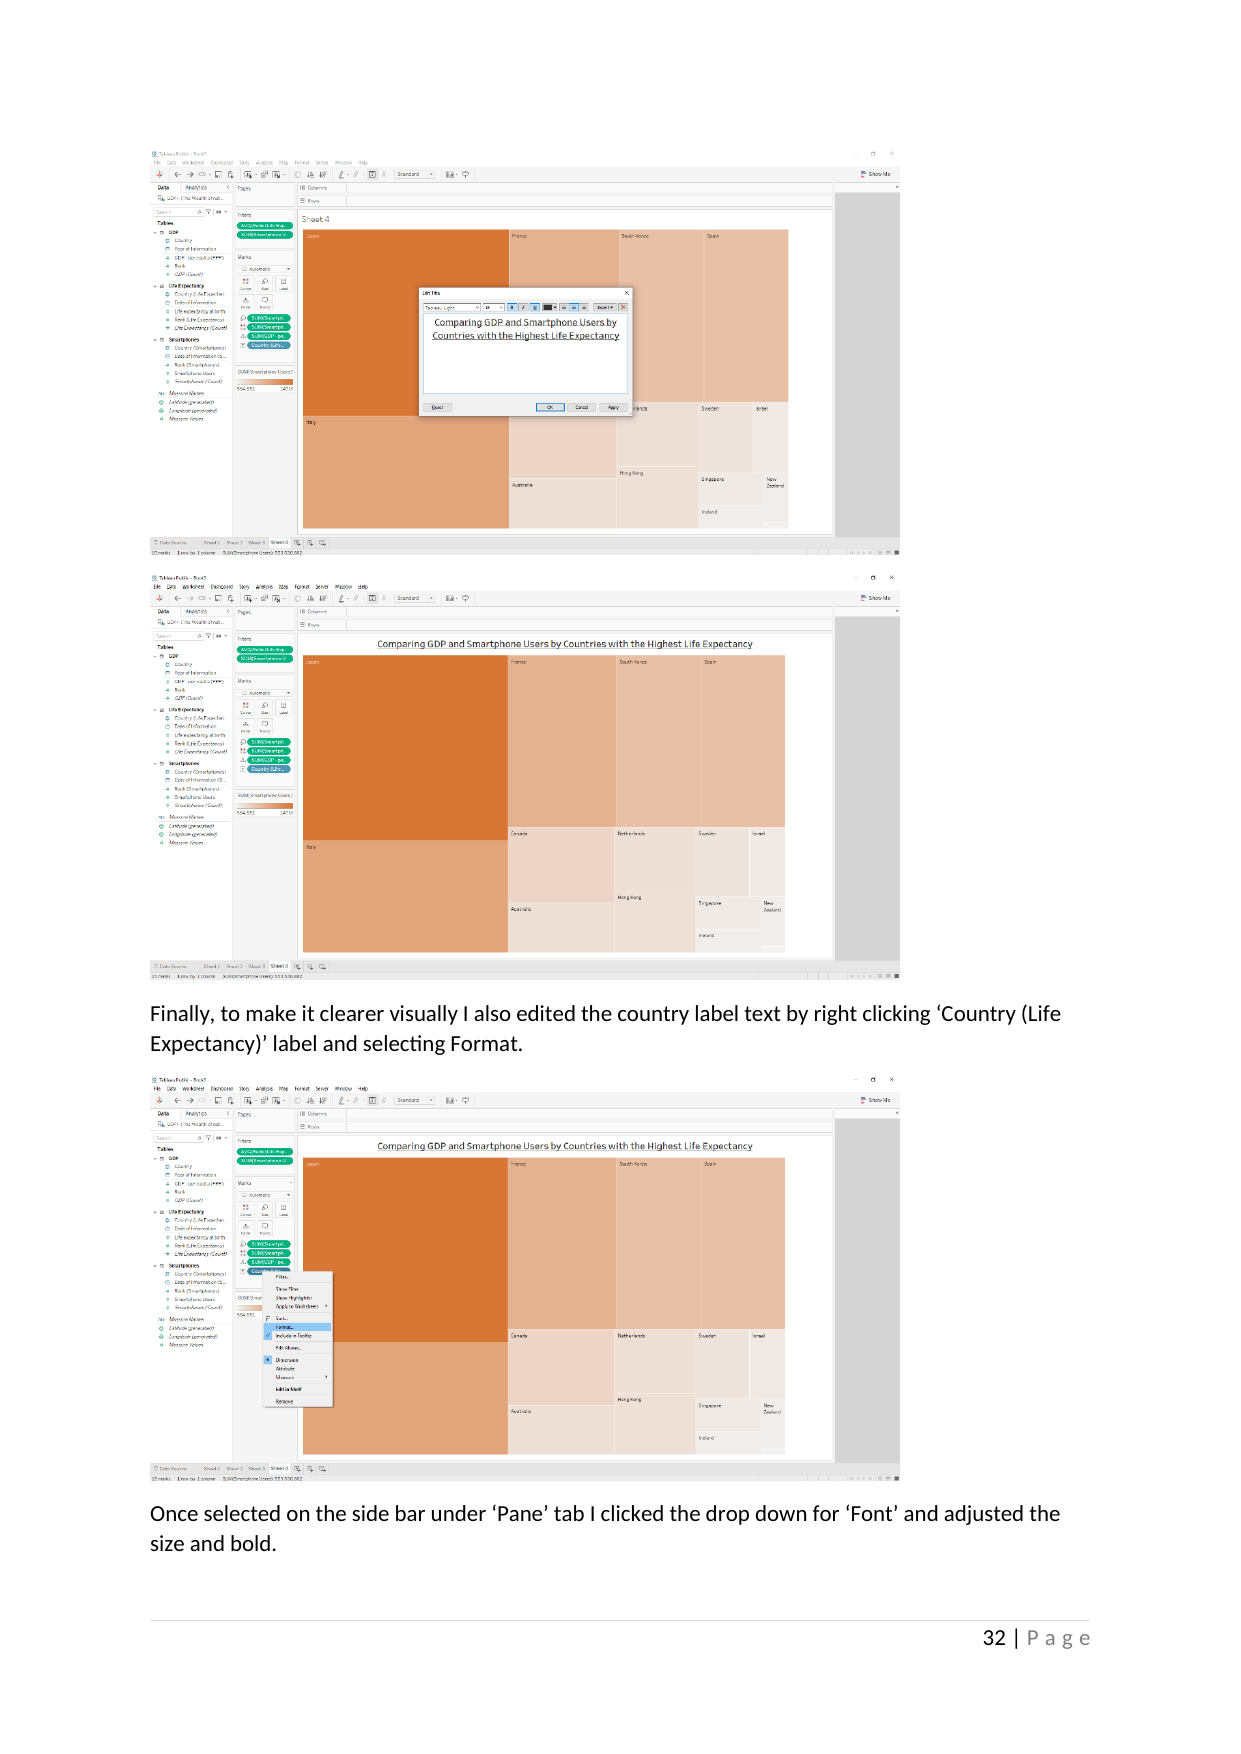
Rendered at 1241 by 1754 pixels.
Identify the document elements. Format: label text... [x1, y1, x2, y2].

picture [150, 573, 901, 980]
picture [150, 150, 901, 555]
picture [150, 1075, 901, 1481]
text Once selected on the side bar under ‘Pane’ tab I clicked the drop down for ‘Font’ and adjusted the size and bold. [150, 1499, 1090, 1558]
text Finally, to make it clearer visually I also edited the country label text by right clicking ‘Country (Life Expectancy)’ label and selecting Format. [150, 999, 1090, 1057]
